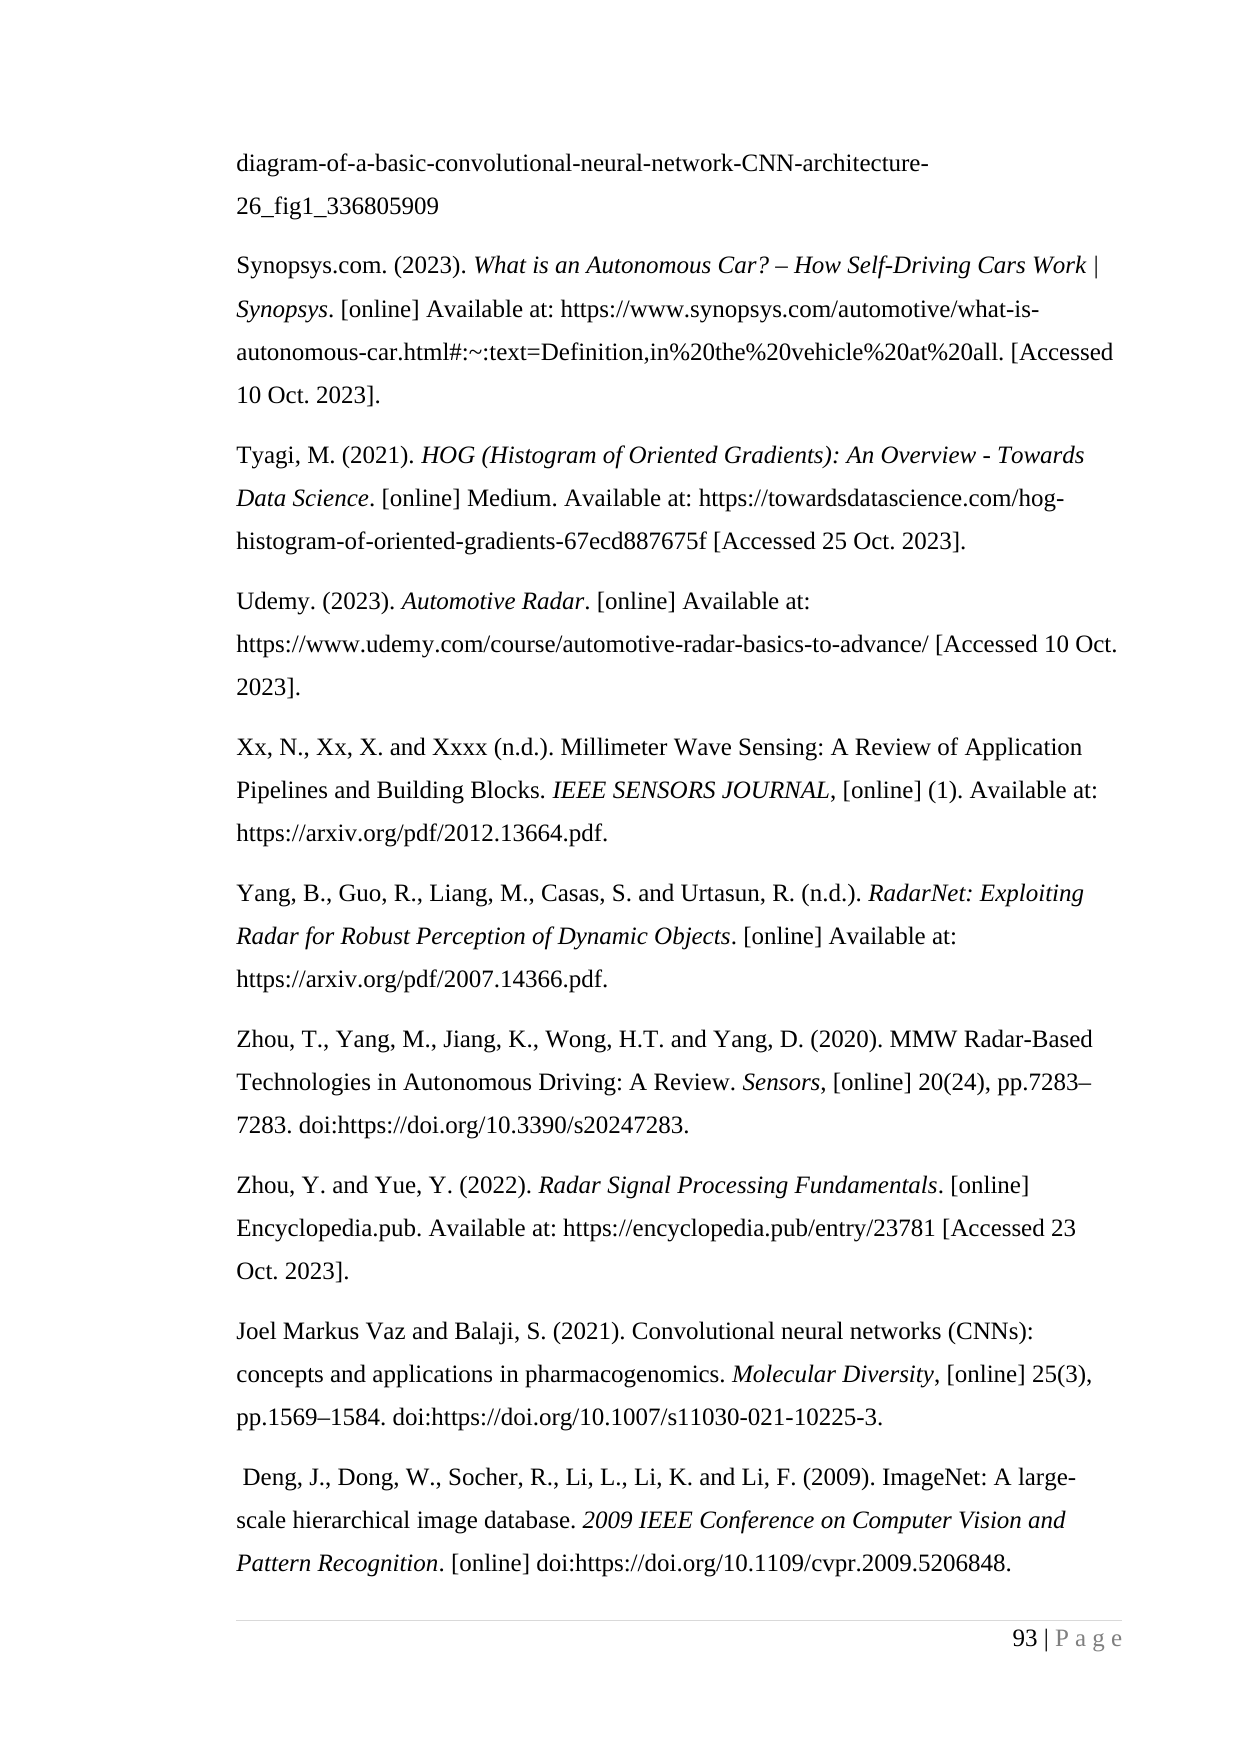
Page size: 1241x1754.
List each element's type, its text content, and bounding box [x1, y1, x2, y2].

text Yang, B., Guo, R., Liang, M., Casas, S. and Urtasun, R. (n.d.). RadarNet: Exploiting Radar for Robust Perception of Dynamic Objects. [online] Available at: https://arxiv.org/pdf/2007.14366.pdf. [236, 878, 1122, 993]
text ‌Joel Markus Vaz and Balaji, S. (2021). Convolutional neural networks (CNNs): concepts and applications in pharmacogenomics. Molecular Diversity, [online] 25(3), pp.1569–1584. doi:https://doi.org/10.1007/s11030-021-10225-3. [236, 1316, 1122, 1431]
text Xx, N., Xx, X. and Xxxx (n.d.). Millimeter Wave Sensing: A Review of Application Pipelines and Building Blocks. IEEE SENSORS JOURNAL, [online] (1). Available at: https://arxiv.org/pdf/2012.13664.pdf. [236, 732, 1122, 847]
text Zhou, T., Yang, M., Jiang, K., Wong, H.T. and Yang, D. (2020). MMW Radar-Based Technologies in Autonomous Driving: A Review. Sensors, [online] 20(24), pp.7283–7283. doi:https://doi.org/10.3390/s20247283. [236, 1024, 1122, 1139]
text Tyagi, M. (2021). HOG (Histogram of Oriented Gradients): An Overview - Towards Data Science. [online] Medium. Available at: https://towardsdatascience.com/hog-histogram-of-oriented-gradients-67ecd887675f [Accessed 25 Oct. 2023]. [236, 440, 1122, 555]
text Synopsys.com. (2023). What is an Autonomous Car? – How Self-Driving Cars Work | Synopsys. [online] Available at: https://www.synopsys.com/automotive/what-is-autonomous-car.html#:~:text=Definition,in%20the%20vehicle%20at%20all. [Accessed 10 Oct. 2023]. [236, 251, 1122, 409]
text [236, 148, 1122, 219]
text Udemy. (2023). Automotive Radar. [online] Available at: https://www.udemy.com/course/automotive-radar-basics-to-advance/ [Accessed 10 Oct. 2023]. [236, 586, 1122, 701]
text ‌ Deng, J., Dong, W., Socher, R., Li, L., Li, K. and Li, F. (2009). ImageNet: A large-scale hierarchical image database. 2009 IEEE Conference on Computer Vision and Pattern Recognition. [online] doi:https://doi.org/10.1109/cvpr.2009.5206848. [236, 1462, 1122, 1577]
text Zhou, Y. and Yue, Y. (2022). Radar Signal Processing Fundamentals. [online] Encyclopedia.pub. Available at: https://encyclopedia.pub/entry/23781 [Accessed 23 Oct. 2023]. [236, 1170, 1122, 1285]
